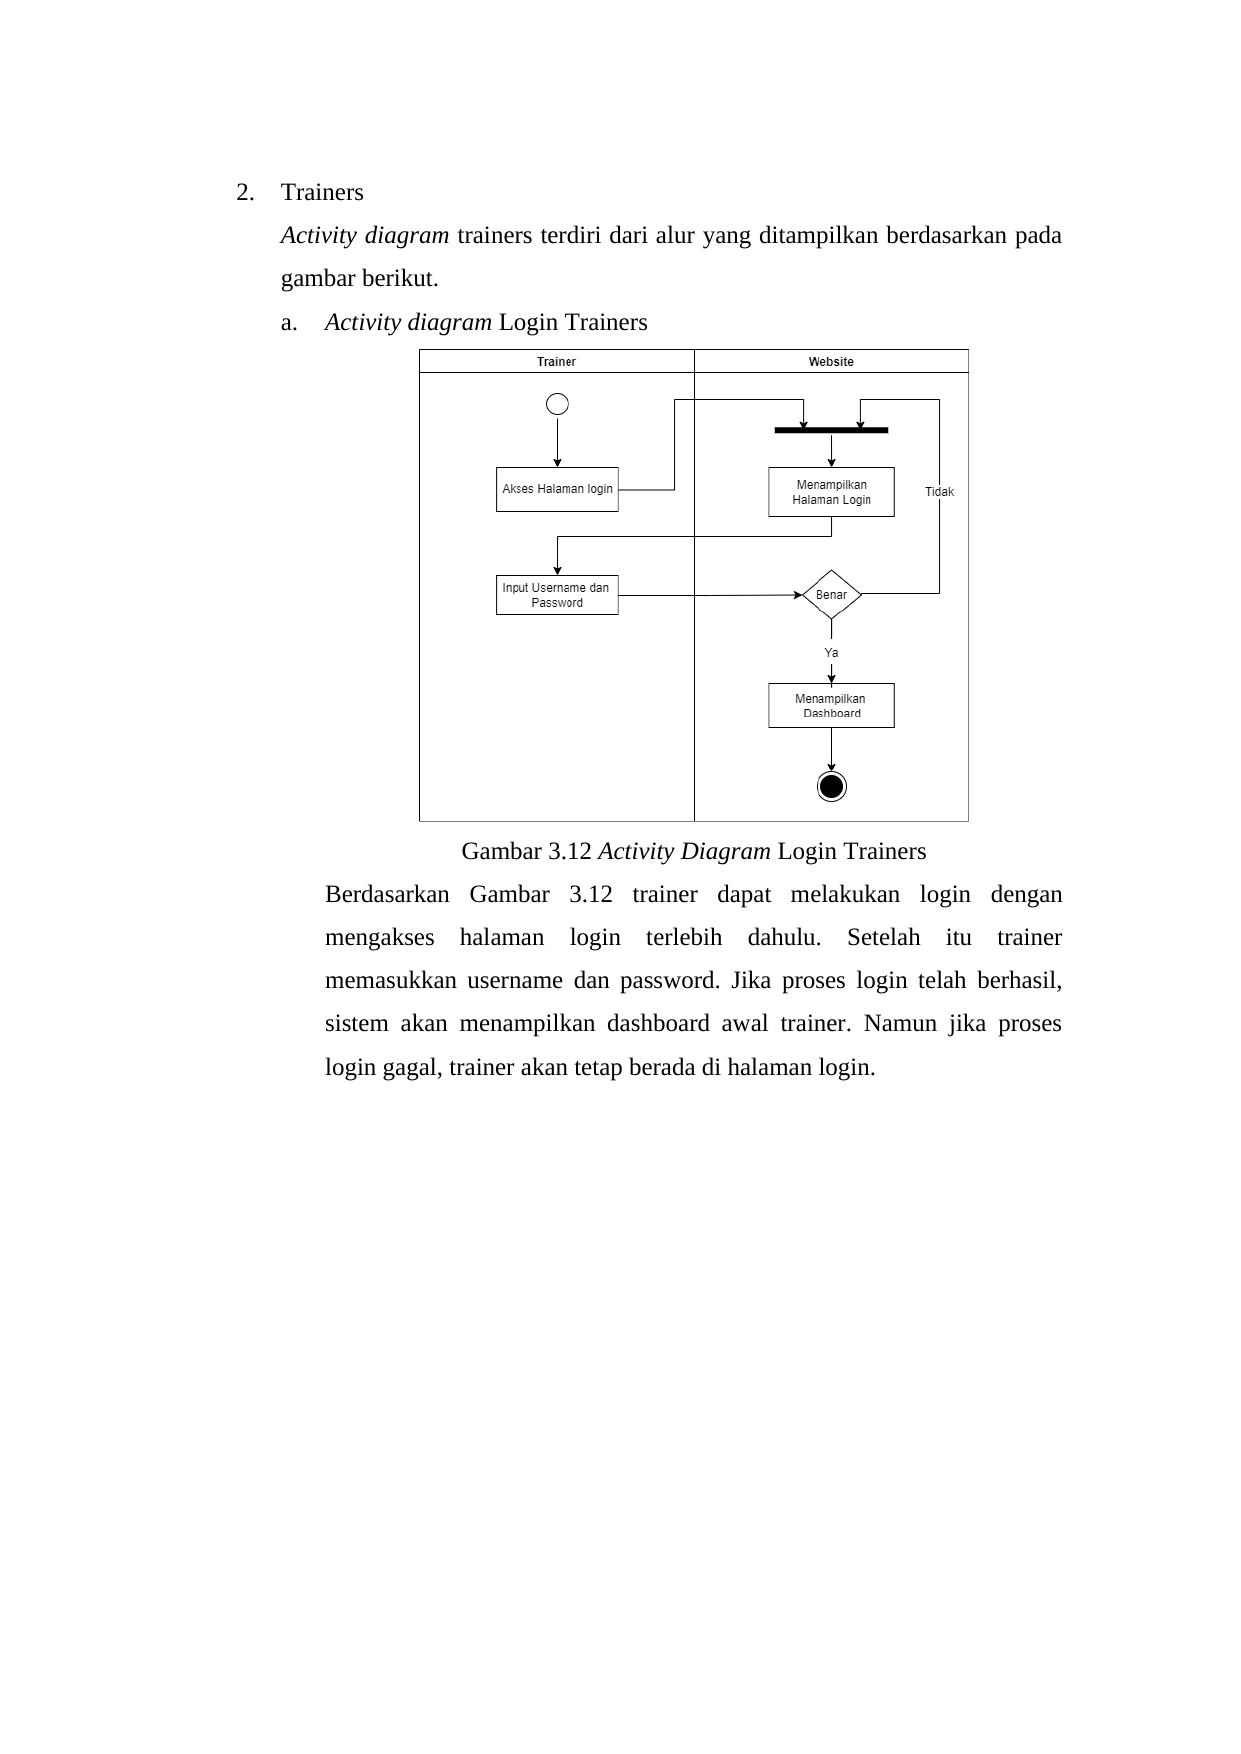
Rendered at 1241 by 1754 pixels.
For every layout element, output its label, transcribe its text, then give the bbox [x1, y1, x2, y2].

list Berdasarkan Gambar 3.12 trainer dapat melakukan login dengan mengakses halaman login terlebih dahulu. Setelah itu trainer memasukkan username dan password. Jika proses login telah berhasil, sistem akan menampilkan dashboard awal trainer. Namun jika proses login gagal, trainer akan tetap berada di halaman login. [325, 879, 1063, 1080]
picture [419, 349, 969, 822]
list Activity diagram trainers terdiri dari alur yang ditampilkan berdasarkan pada gambar berikut. [281, 220, 1063, 292]
list Gambar 3.12 Activity Diagram Login Trainers [325, 836, 1063, 865]
list Activity diagram Login Trainers [281, 307, 1063, 335]
list Trainers [236, 177, 1063, 206]
